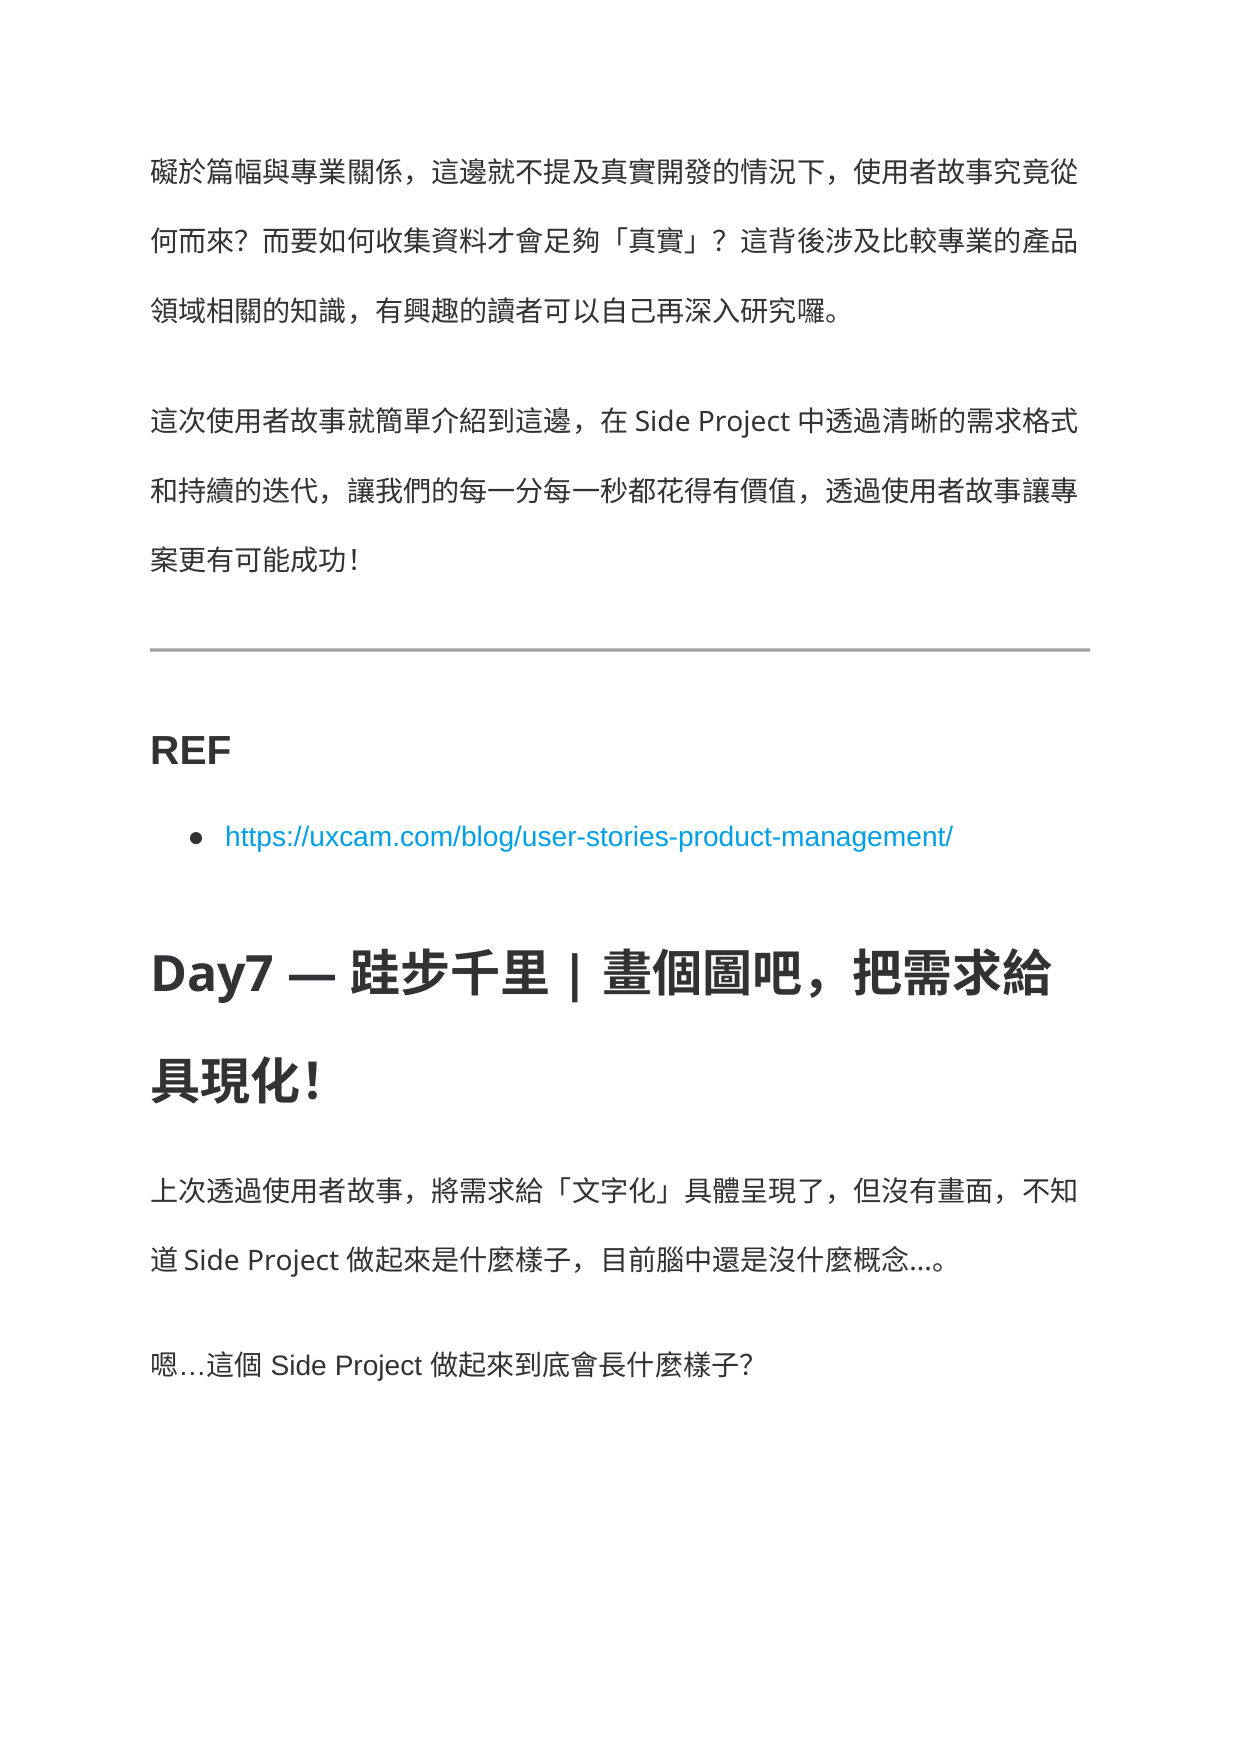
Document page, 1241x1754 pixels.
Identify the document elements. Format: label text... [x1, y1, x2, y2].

text 嗯…這個 Side Project 做起來到底會長什麼樣子？🤔 [150, 1349, 1090, 1382]
list https://uxcam.com/blog/user-stories-product-management/ [187, 819, 1090, 852]
text 這次使用者故事就簡單介紹到這邊，在 Side Project 中透過清晰的需求格式和持續的迭代，讓我們的每一分每一秒都花得有價值，透過使用者故事讓專案更有可能成功！ [150, 399, 1090, 578]
text 礙於篇幅與專業關係，這邊就不提及真實開發的情況下，使用者故事究竟從何而來？而要如何收集資料才會足夠「真實」？這背後涉及比較專業的產品領域相關的知識，有興趣的讀者可以自己再深入研究囉。 [150, 150, 1090, 329]
text 上次透過使用者故事，將需求給「文字化」具體呈現了，但沒有畫面，不知道Side Project 做起來是什麼樣子，目前腦中還是沒什麼概念...。 [150, 1169, 1090, 1279]
subtitle Day7 — 跬步千里 | 畫個圖吧，把需求給具現化！ [150, 933, 1090, 1114]
subtitle REF [150, 727, 1090, 773]
